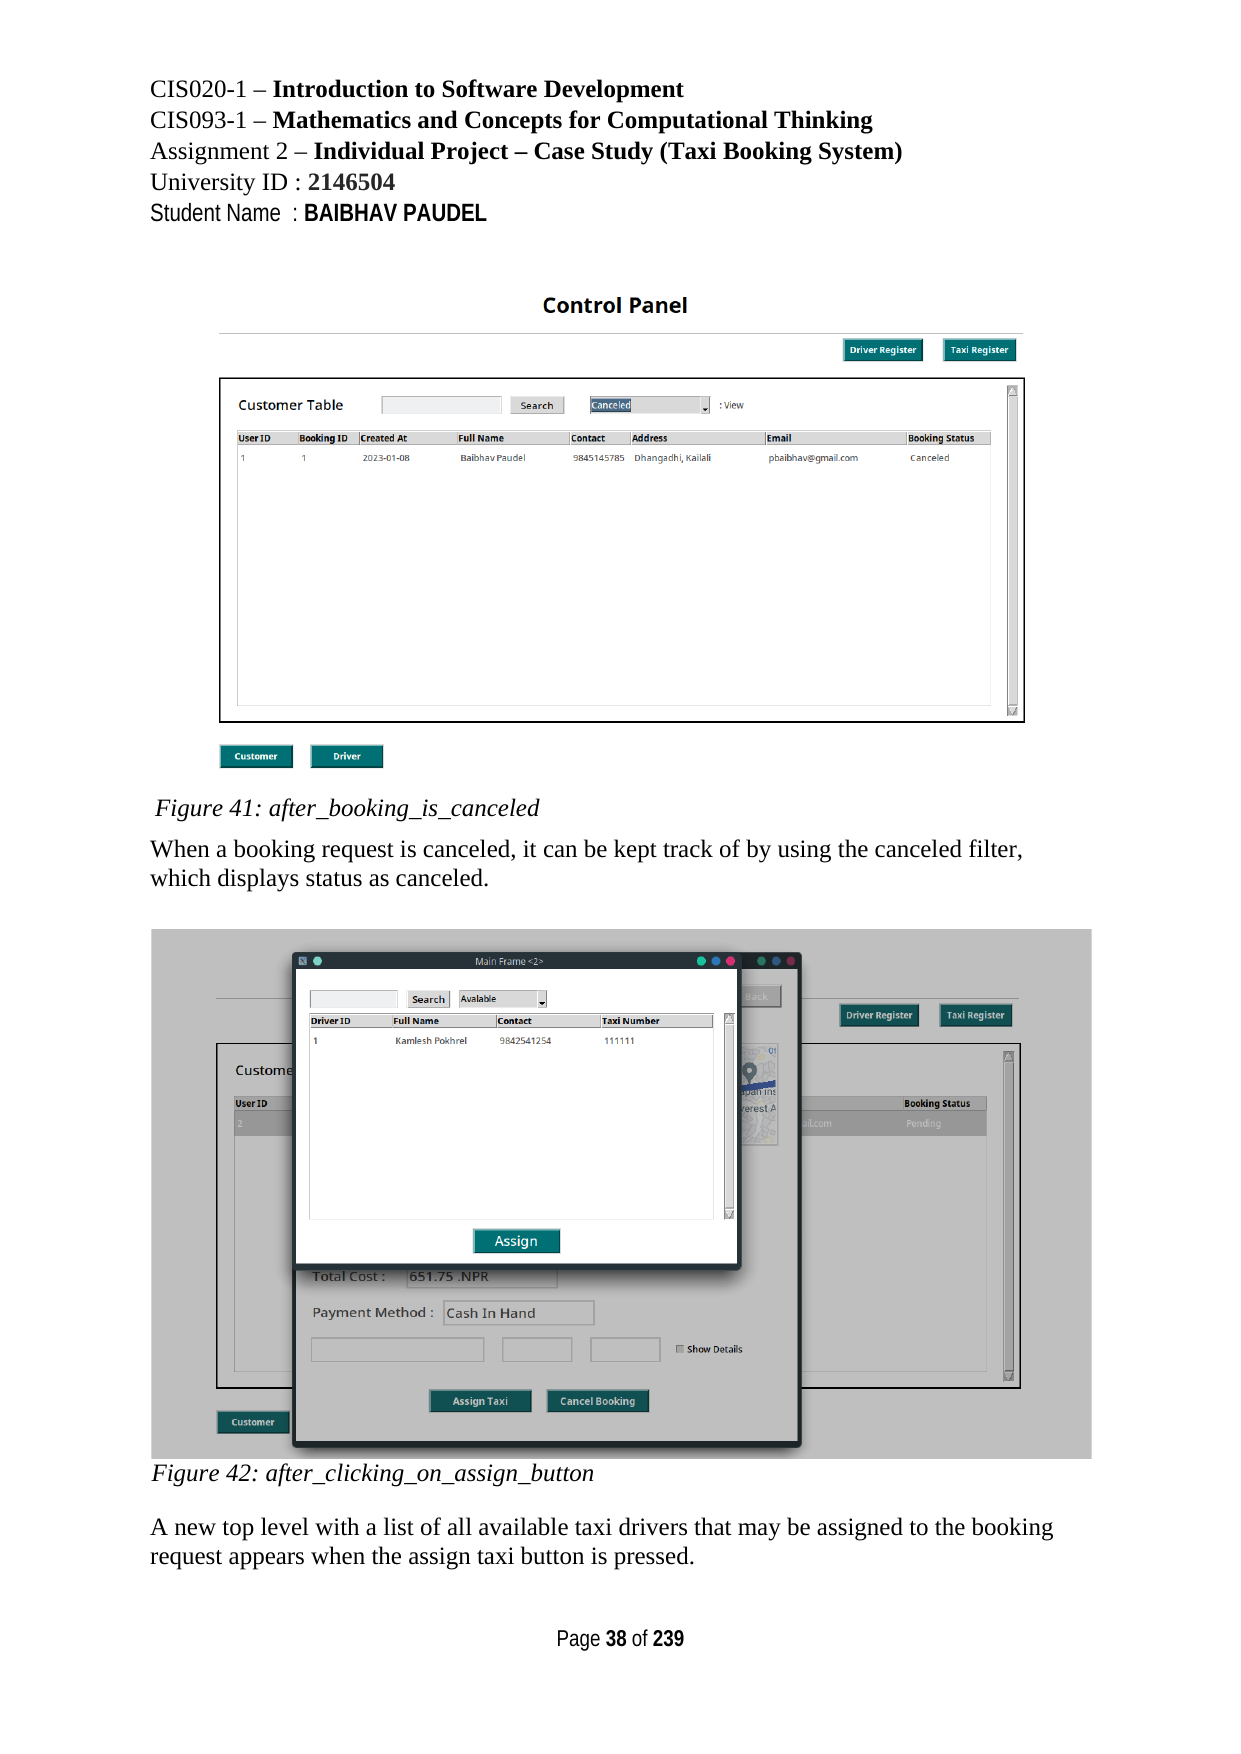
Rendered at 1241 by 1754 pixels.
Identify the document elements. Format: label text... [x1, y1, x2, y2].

picture [151, 929, 1092, 1459]
picture [155, 264, 1095, 793]
